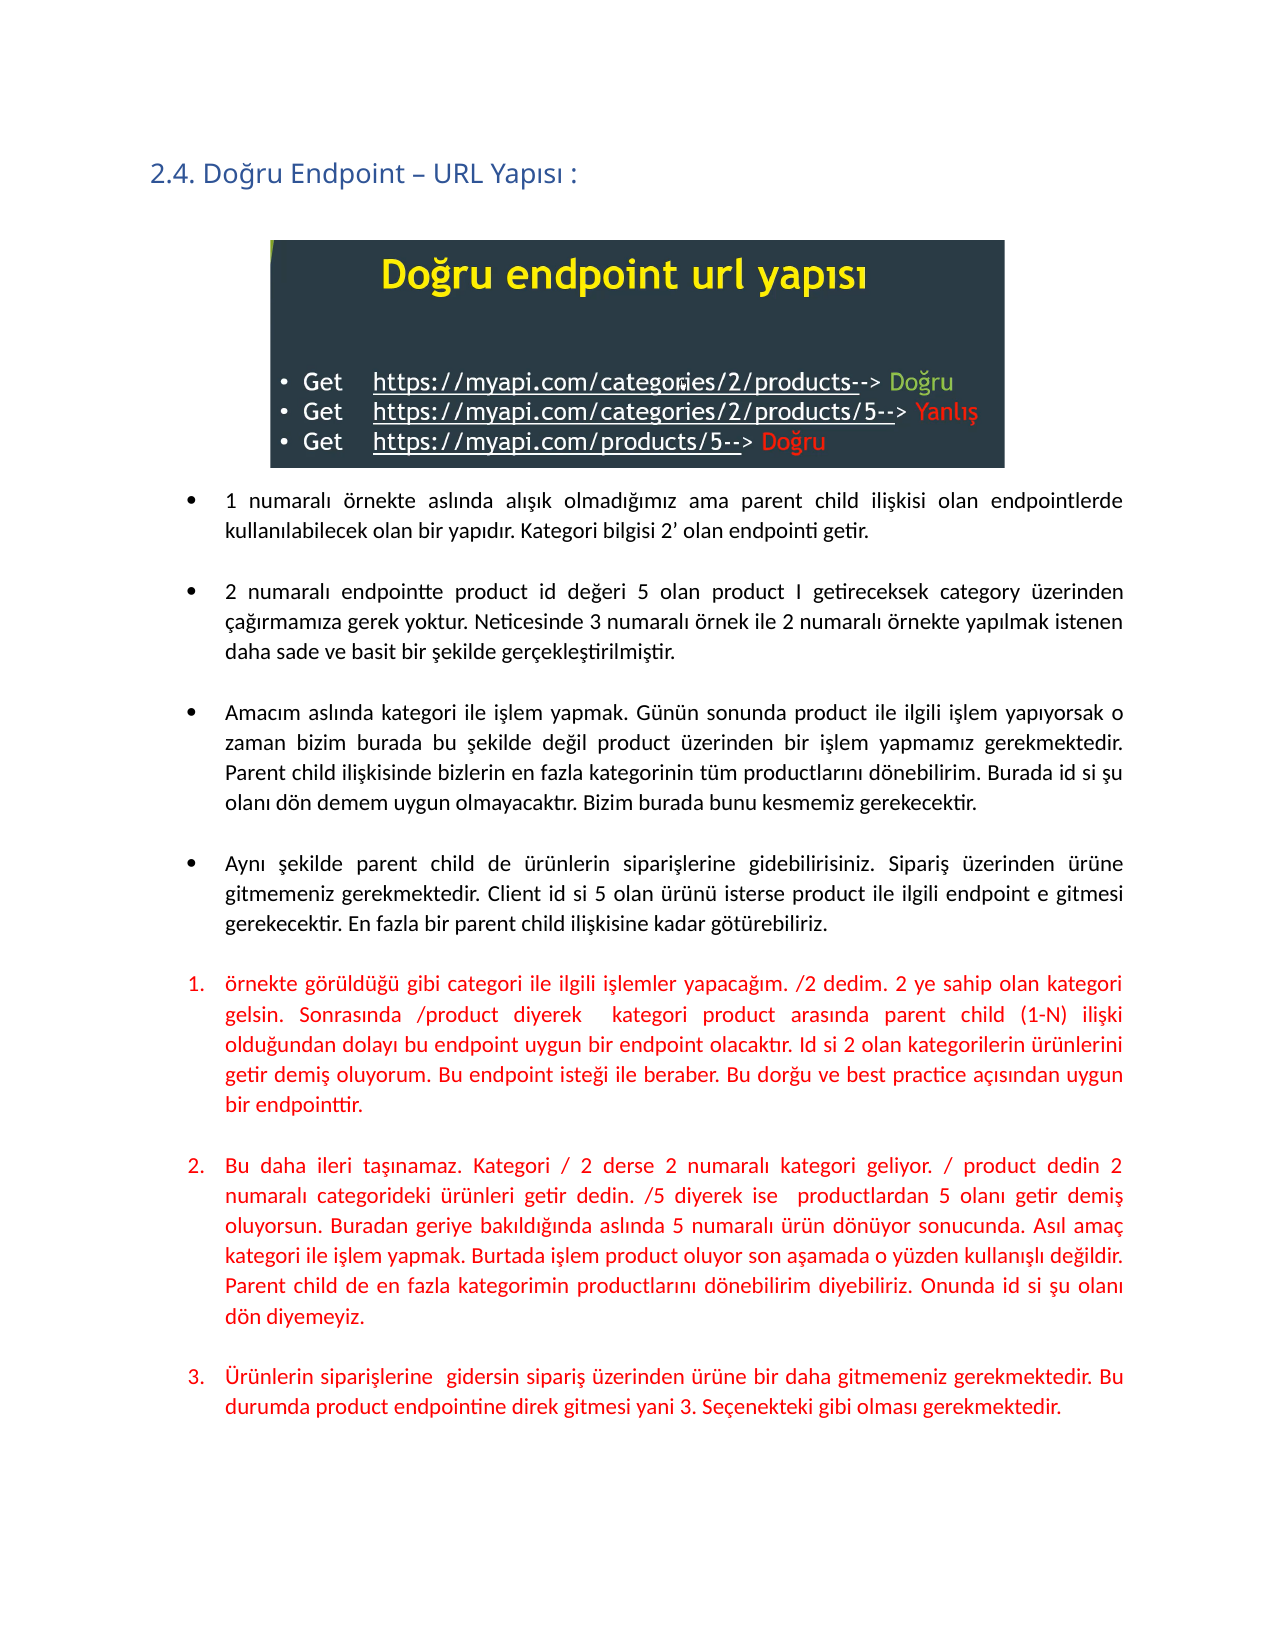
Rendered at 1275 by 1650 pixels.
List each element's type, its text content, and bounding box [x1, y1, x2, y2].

subtitle 2.4. Doğru Endpoint – URL Yapısı : [150, 154, 1125, 191]
list Ürünlerin siparişlerine gidersin sipariş üzerinden ürüne bir daha gitmemeniz gerekmektedir. Bu durumda product endpointine direk gitmesi yani 3. Seçenekteki gibi olması gerekmektedir. [187, 1362, 1125, 1421]
list örnekte görüldüğü gibi categori ile ilgili işlemler yapacağım. /2 dedim. 2 ye sahip olan kategori gelsin. Sonrasında /product diyerek kategori product arasında parent child (1-N) ilişki olduğundan dolayı bu endpoint uygun bir endpoint olacaktır. Id si 2 olan kategorilerin ürünlerini getir demiş oluyorum. Bu endpoint isteği ile beraber. Bu dorğu ve best practice açısından uygun bir endpointtir. [187, 969, 1125, 1118]
list 1 numaralı örnekte aslında alışık olmadığımız ama parent child ilişkisi olan endpointlerde kullanılabilecek olan bir yapıdır. Kategori bilgisi 2’ olan endpointi getir. [187, 486, 1125, 544]
list Aynı şekilde parent child de ürünlerin siparişlerine gidebilirisiniz. Sipariş üzerinden ürüne gitmemeniz gerekmektedir. Client id si 5 olan ürünü isterse product ile ilgili endpoint e gitmesi gerekecektir. En fazla bir parent child ilişkisine kadar götürebiliriz. [187, 849, 1125, 937]
list Amacım aslında kategori ile işlem yapmak. Günün sonunda product ile ilgili işlem yapıyorsak o zaman bizim burada bu şekilde değil product üzerinden bir işlem yapmamız gerekmektedir. Parent child ilişkisinde bizlerin en fazla kategorinin tüm productlarını dönebilirim. Burada id si şu olanı dön demem uygun olmayacaktır. Bizim burada bunu kesmemiz gerekecektir. [187, 698, 1125, 816]
list Bu daha ileri taşınamaz. Kategori / 2 derse 2 numaralı kategori geliyor. / product dedin 2 numaralı categorideki ürünleri getir dedin. /5 diyerek ise productlardan 5 olanı getir demiş oluyorsun. Buradan geriye bakıldığında aslında 5 numaralı ürün dönüyor sonucunda. Asıl amaç kategori ile işlem yapmak. Burtada işlem product oluyor son aşamada o yüzden kullanışlı değildir. Parent child de en fazla kategorimin productlarını dönebilirim diyebiliriz. Onunda id si şu olanı dön diyemeyiz. [187, 1151, 1125, 1330]
picture [270, 240, 1005, 468]
list 2 numaralı endpointte product id değeri 5 olan product I getireceksek category üzerinden çağırmamıza gerek yoktur. Neticesinde 3 numaralı örnek ile 2 numaralı örnekte yapılmak istenen daha sade ve basit bir şekilde gerçekleştirilmiştir. [187, 577, 1125, 665]
